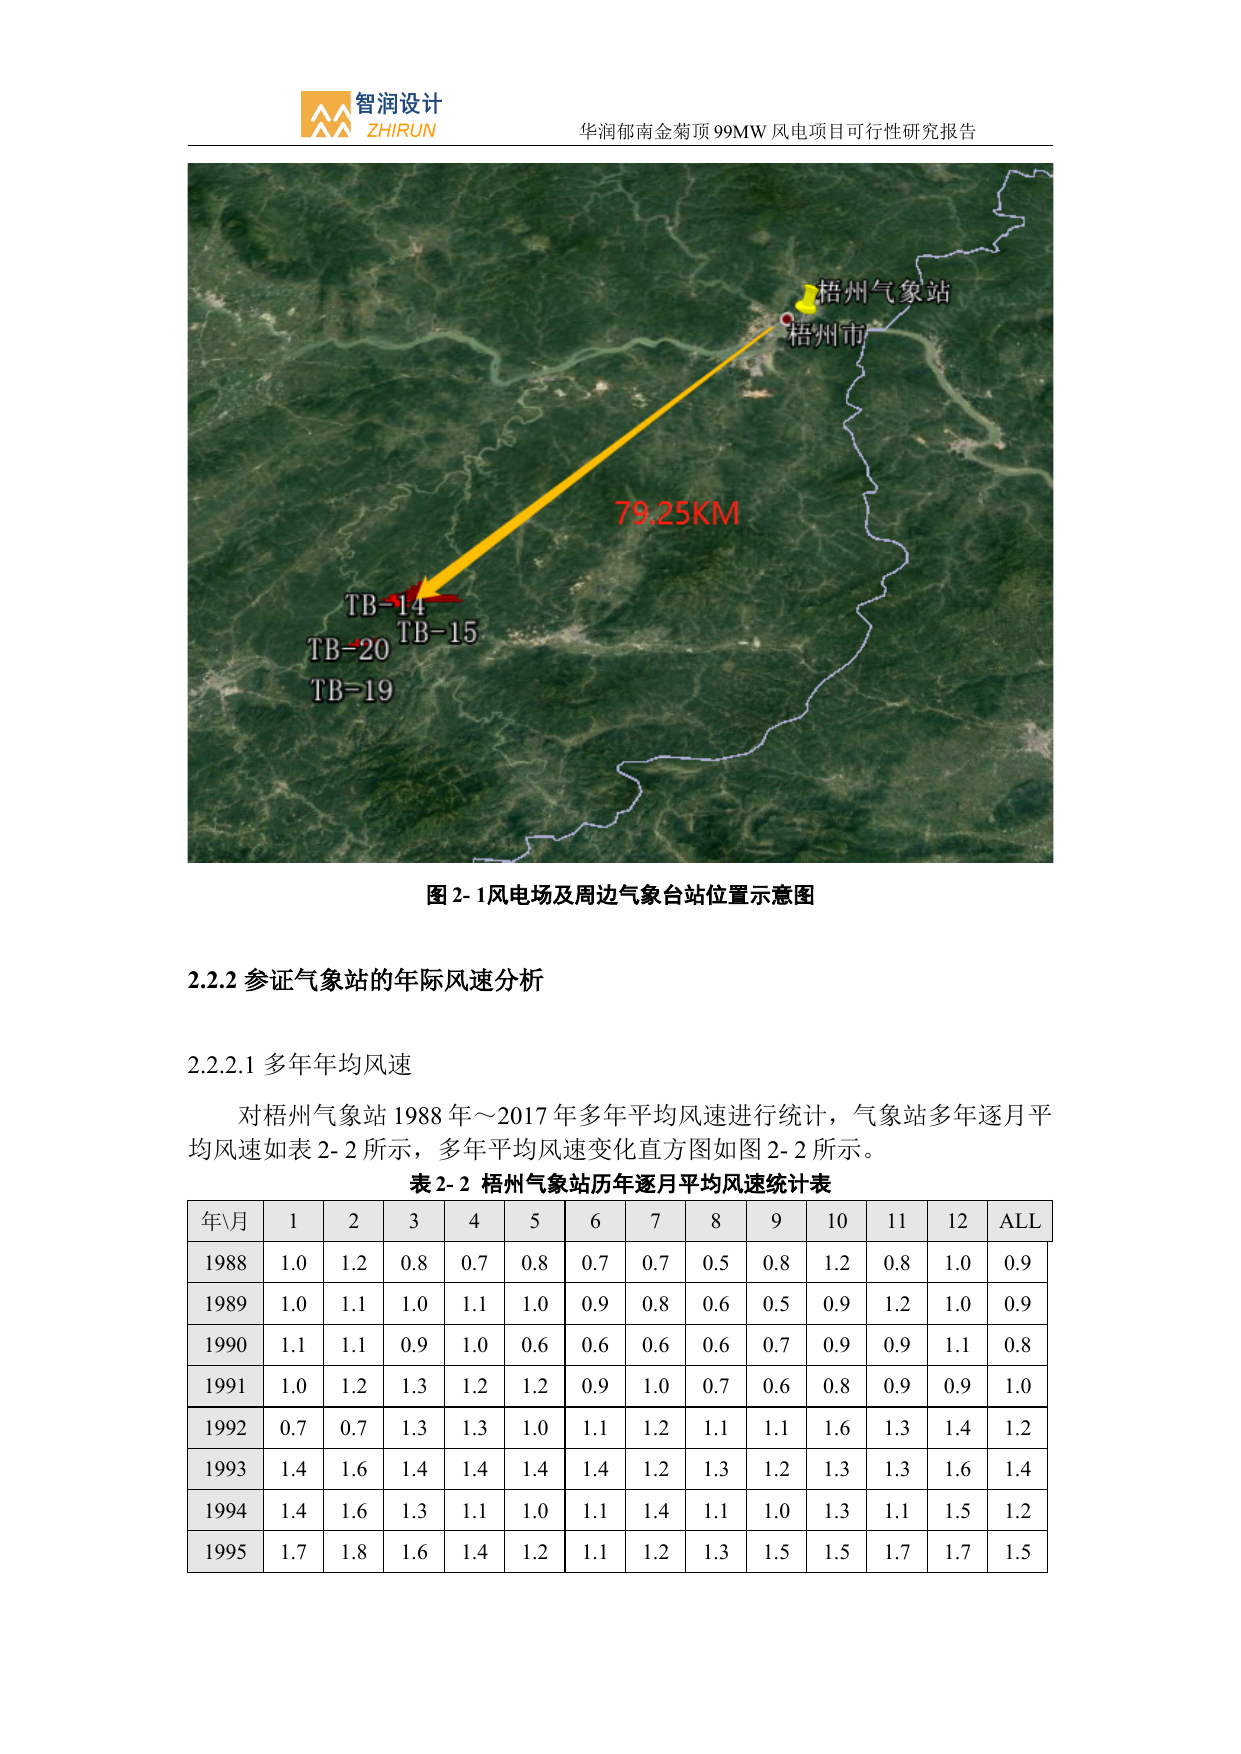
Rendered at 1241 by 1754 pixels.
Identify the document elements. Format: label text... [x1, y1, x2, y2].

table_cell 1.5 [807, 1531, 866, 1572]
text 图2- 1风电场及周边气象台站位置示意图 [187, 877, 1053, 911]
table_cell 0.7 [626, 1242, 685, 1282]
table_cell 1.1 [928, 1325, 987, 1365]
table_cell 1.4 [445, 1449, 504, 1489]
table_cell 0.6 [566, 1325, 625, 1365]
table_cell 1.3 [807, 1490, 866, 1530]
table_cell 0.5 [747, 1283, 806, 1324]
table_header 10 [807, 1201, 866, 1241]
table_cell 1.6 [807, 1408, 866, 1448]
table_header 11 [867, 1201, 927, 1241]
table_header 6 [566, 1201, 625, 1241]
table_cell 1.2 [747, 1449, 806, 1489]
table_cell 1.0 [264, 1366, 323, 1406]
table_cell 1994 [188, 1490, 263, 1530]
table_cell 1.2 [626, 1449, 685, 1489]
table_cell 1.4 [505, 1449, 564, 1489]
table_cell 0.6 [686, 1325, 746, 1365]
table_cell 0.8 [626, 1283, 685, 1324]
table_cell 1.3 [686, 1449, 746, 1489]
table_cell 1.7 [264, 1531, 323, 1572]
table_cell 0.8 [988, 1325, 1047, 1365]
table_cell 1.5 [928, 1490, 987, 1530]
table_cell 1.4 [384, 1449, 444, 1489]
table_header 9 [747, 1201, 806, 1241]
table_cell 1.1 [324, 1325, 383, 1365]
table_header 2 [324, 1201, 383, 1241]
text 表2- 2 梧州气象站历年逐月平均风速统计表 [187, 1166, 1053, 1199]
table_cell 0.6 [686, 1283, 746, 1324]
table_cell 0.9 [867, 1366, 927, 1406]
picture [301, 88, 443, 139]
table_header 3 [384, 1201, 444, 1241]
table_cell 0.9 [566, 1283, 625, 1324]
text 对梧州气象站1988年～2017年多年平均风速进行统计，气象站多年逐月平均风速如表2- 2所示，多年平均风速变化直方图如图2- 2所示。 [187, 1098, 1053, 1166]
table_cell 0.9 [807, 1325, 866, 1365]
table_cell 0.8 [867, 1242, 927, 1282]
table_cell 1.3 [686, 1531, 746, 1572]
table_cell 1.0 [505, 1408, 564, 1448]
title 2.2.2 参证气象站的年际风速分析 [187, 962, 1053, 996]
table_cell 1.4 [626, 1490, 685, 1530]
table_cell 1.2 [626, 1408, 685, 1448]
table_cell 1.1 [566, 1531, 625, 1572]
table_cell 0.7 [686, 1366, 746, 1406]
table_cell 1.1 [686, 1490, 746, 1530]
table_cell 1.1 [566, 1408, 625, 1448]
table_cell 1.6 [324, 1490, 383, 1530]
table_cell 1.3 [867, 1408, 927, 1448]
table_cell 0.7 [566, 1242, 625, 1282]
table_cell 0.9 [566, 1366, 625, 1406]
table_header 7 [626, 1201, 685, 1241]
table_cell 1.2 [988, 1490, 1047, 1530]
table_cell 1.2 [867, 1283, 927, 1324]
table_cell 0.9 [988, 1283, 1047, 1324]
table_header 1 [264, 1201, 323, 1241]
table_cell 1.0 [928, 1283, 987, 1324]
table_cell 1992 [188, 1408, 263, 1448]
table_cell 0.9 [807, 1283, 866, 1324]
table_cell 1.2 [505, 1366, 564, 1406]
table_cell 1.4 [566, 1449, 625, 1489]
table_cell 1.4 [928, 1408, 987, 1448]
table_cell 1.5 [747, 1531, 806, 1572]
table_cell 0.9 [928, 1366, 987, 1406]
table_cell 0.8 [747, 1242, 806, 1282]
table_cell 0.8 [807, 1366, 866, 1406]
table_header 5 [505, 1201, 564, 1241]
table_cell 0.8 [384, 1242, 444, 1282]
table_cell 1993 [188, 1449, 263, 1489]
table_cell 1991 [188, 1366, 263, 1406]
table_cell 1.0 [264, 1242, 323, 1282]
table_header ALL [988, 1201, 1052, 1241]
table_cell 1.8 [324, 1531, 383, 1572]
table_cell 1.4 [988, 1449, 1047, 1489]
table_cell 1990 [188, 1325, 263, 1365]
table_cell 1.5 [988, 1531, 1047, 1572]
table_cell 1995 [188, 1531, 263, 1572]
table_cell 1.4 [445, 1531, 504, 1572]
table_cell 1.6 [384, 1531, 444, 1572]
table_cell 1.4 [264, 1490, 323, 1530]
table_cell 1.1 [747, 1408, 806, 1448]
table_cell 1.0 [505, 1283, 564, 1324]
table_header 8 [686, 1201, 746, 1241]
table_cell 0.6 [626, 1325, 685, 1365]
table_cell 1.2 [807, 1242, 866, 1282]
table_cell 1.3 [384, 1408, 444, 1448]
table_cell 1.1 [324, 1283, 383, 1324]
table_cell 0.5 [686, 1242, 746, 1282]
table_cell 1.1 [445, 1490, 504, 1530]
table_cell 1.1 [867, 1490, 927, 1530]
table_cell 1.0 [988, 1366, 1047, 1406]
table_cell 1.2 [626, 1531, 685, 1572]
table_header 4 [445, 1201, 504, 1241]
table_cell 0.7 [445, 1242, 504, 1282]
table_cell 1.0 [384, 1283, 444, 1324]
table_cell 1.1 [264, 1325, 323, 1365]
table_cell 0.9 [867, 1325, 927, 1365]
table_cell 0.6 [505, 1325, 564, 1365]
table_cell 1988 [188, 1242, 263, 1282]
table_cell 1989 [188, 1283, 263, 1324]
picture [187, 163, 1054, 863]
table_cell 1.1 [566, 1490, 625, 1530]
table_cell 1.2 [324, 1242, 383, 1282]
table_cell 1.2 [445, 1366, 504, 1406]
table_cell 0.6 [747, 1366, 806, 1406]
table_cell 0.7 [264, 1408, 323, 1448]
table_cell 0.8 [505, 1242, 564, 1282]
table_cell 1.2 [505, 1531, 564, 1572]
table_cell 1.1 [445, 1283, 504, 1324]
table_cell 1.6 [928, 1449, 987, 1489]
table_cell 1.3 [384, 1490, 444, 1530]
table_cell 1.3 [384, 1366, 444, 1406]
table_cell 0.9 [988, 1242, 1047, 1282]
table_cell 1.0 [264, 1283, 323, 1324]
table_cell 1.7 [867, 1531, 927, 1572]
table_cell 0.7 [324, 1408, 383, 1448]
table_cell 1.4 [264, 1449, 323, 1489]
table_cell 1.0 [445, 1325, 504, 1365]
table_cell 1.3 [867, 1449, 927, 1489]
table_cell 1.0 [626, 1366, 685, 1406]
table_cell 0.9 [384, 1325, 444, 1365]
table_cell 1.3 [807, 1449, 866, 1489]
table_header 年\月 [188, 1201, 263, 1241]
table_cell 1.2 [988, 1408, 1047, 1448]
table_cell 1.1 [686, 1408, 746, 1448]
table_cell 1.0 [505, 1490, 564, 1530]
table_cell 1.3 [445, 1408, 504, 1448]
table_header 12 [928, 1201, 987, 1241]
table_cell 1.2 [324, 1366, 383, 1406]
table_cell 0.7 [747, 1325, 806, 1365]
subtitle 2.2.2.1 多年年均风速 [187, 1047, 1053, 1081]
table_cell 1.7 [928, 1531, 987, 1572]
table_cell 1.0 [928, 1242, 987, 1282]
table_cell 1.0 [747, 1490, 806, 1530]
table_cell 1.6 [324, 1449, 383, 1489]
